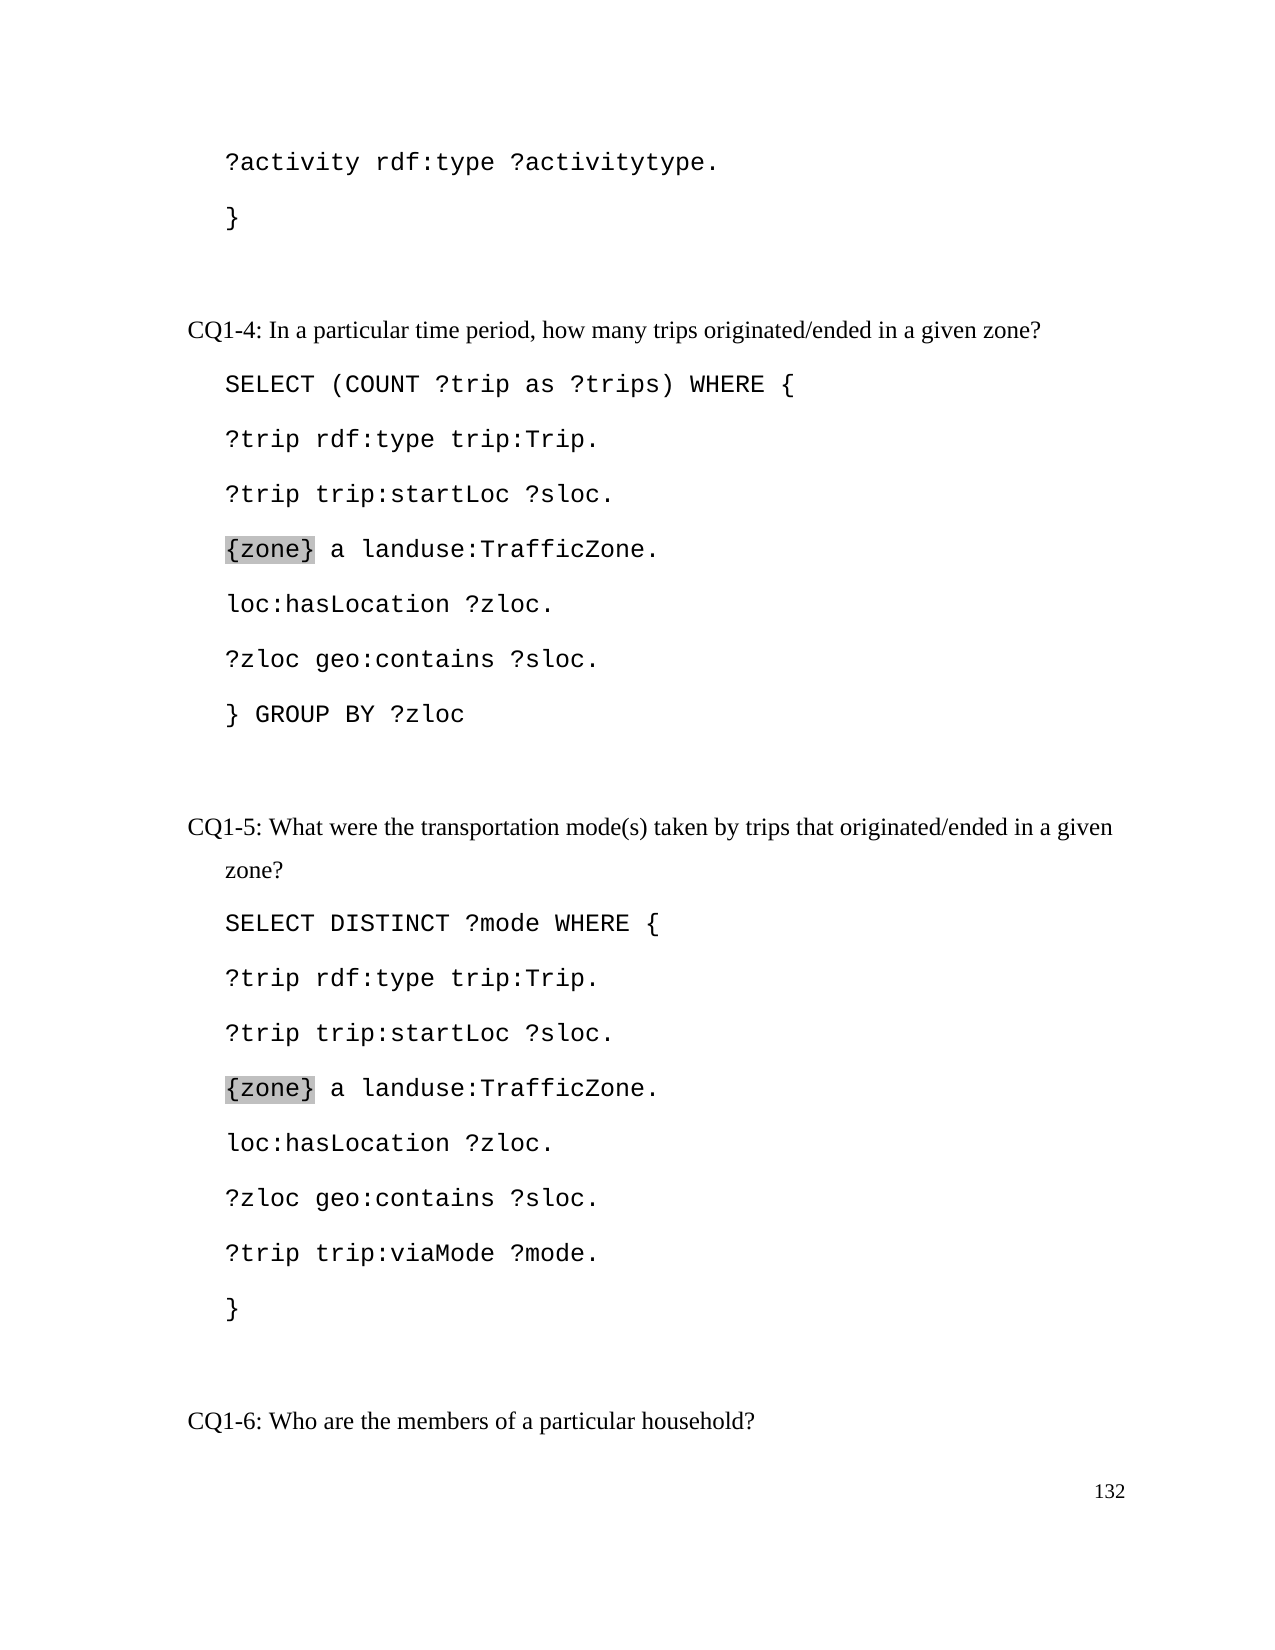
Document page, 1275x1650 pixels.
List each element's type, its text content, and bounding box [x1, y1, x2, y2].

text ?trip trip:viaMode ?mode. [225, 1241, 1125, 1269]
text loc:hasLocation ?zloc. [225, 1131, 1125, 1159]
text CQ1-5: What were the transportation mode(s) taken by trips that originated/ended in a given zone? [187, 812, 1125, 884]
text } [225, 1296, 1125, 1324]
text ?zloc geo:contains ?sloc. [225, 646, 1125, 674]
text CQ1-6: Who are the members of a particular household? [187, 1406, 1125, 1435]
text } GROUP BY ?zloc [225, 701, 1125, 729]
text SELECT (COUNT ?trip as ?trips) WHERE { [225, 371, 1125, 399]
text CQ1-4: In a particular time period, how many trips originated/ended in a given zone? [187, 316, 1125, 344]
text loc:hasLocation ?zloc. [225, 591, 1125, 619]
text } [225, 205, 1125, 233]
text ?trip trip:startLoc ?sloc. [225, 1021, 1125, 1049]
text ?trip rdf:type trip:Trip. [225, 426, 1125, 454]
text ?zloc geo:contains ?sloc. [225, 1186, 1125, 1214]
text {zone} a landuse:TrafficZone. [315, 536, 1125, 564]
text SELECT DISTINCT ?mode WHERE { [225, 911, 1125, 939]
text ?activity rdf:type ?activitytype. [225, 150, 1125, 178]
text ?trip trip:startLoc ?sloc. [225, 481, 1125, 509]
text {zone} a landuse:TrafficZone. [315, 1076, 1125, 1104]
text ?trip rdf:type trip:Trip. [225, 966, 1125, 994]
